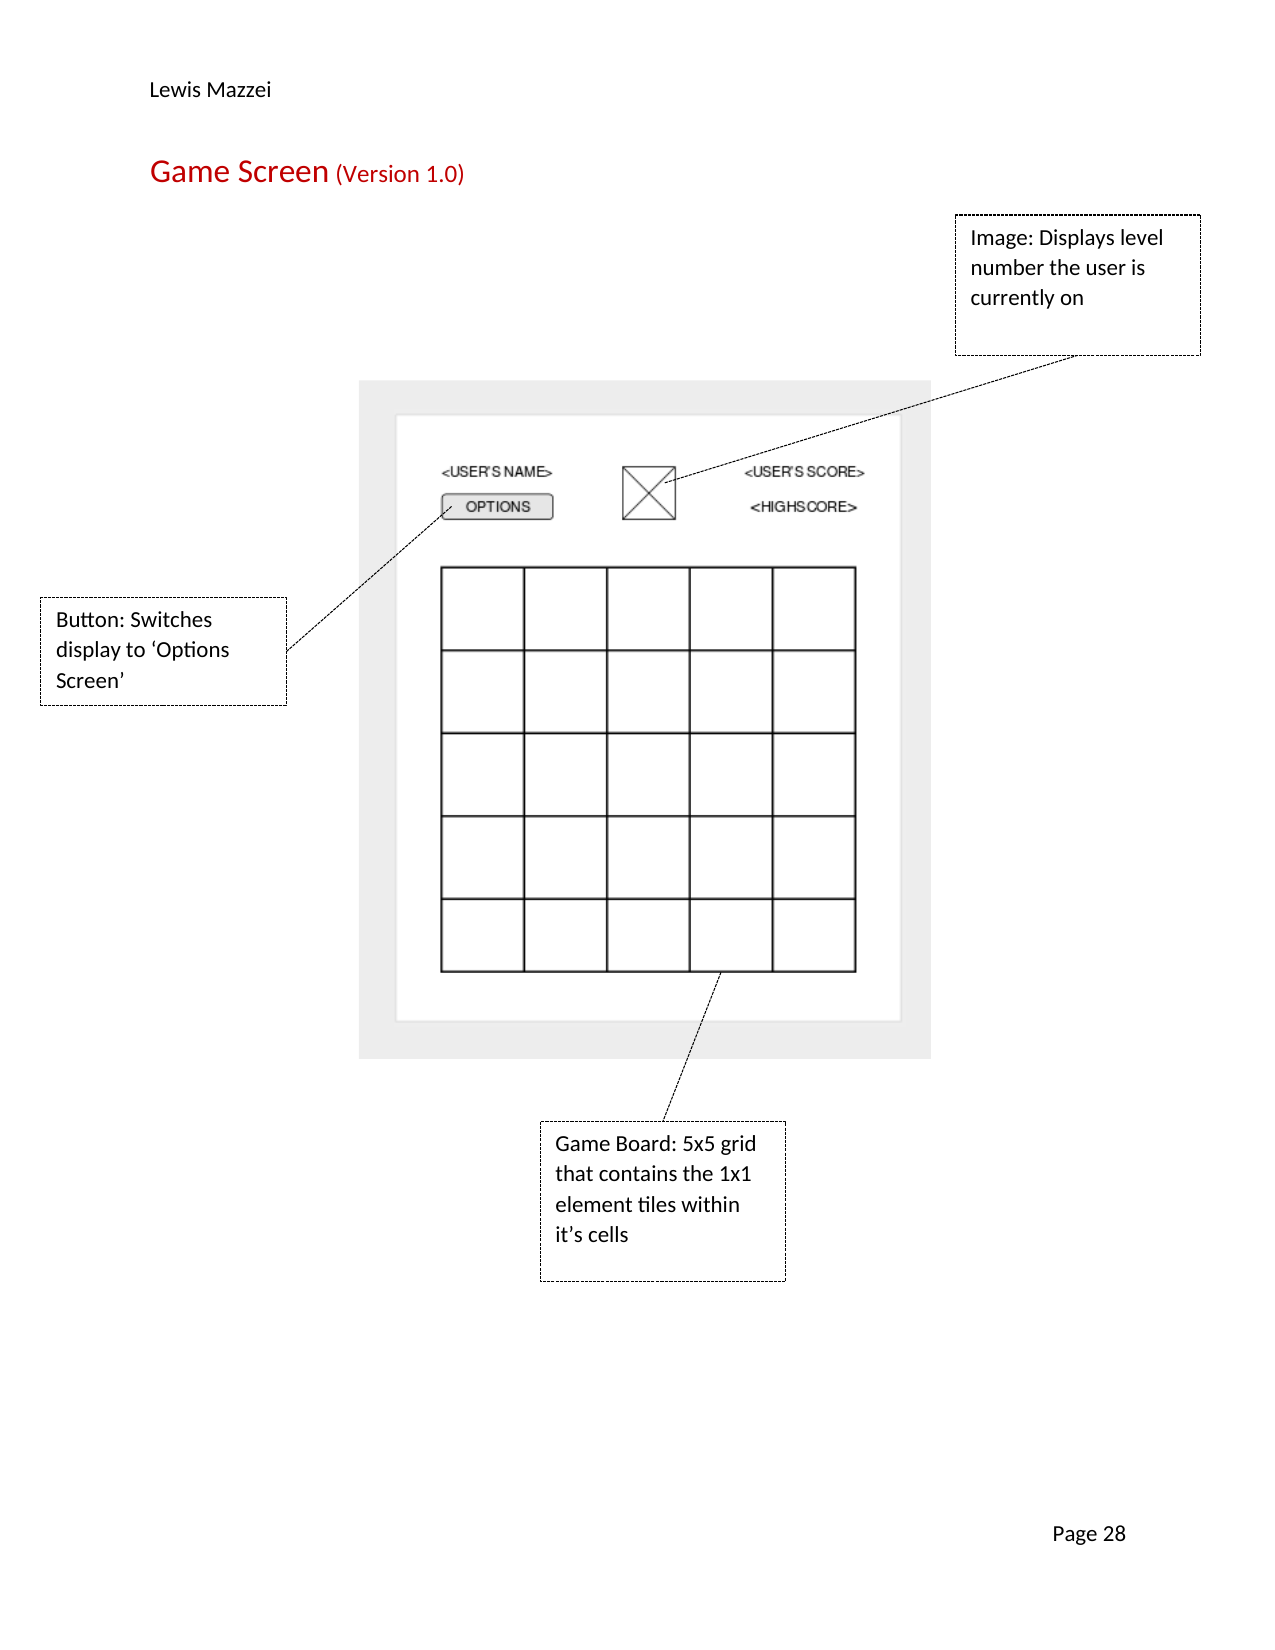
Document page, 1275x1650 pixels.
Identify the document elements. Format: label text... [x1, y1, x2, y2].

picture [393, 409, 906, 1027]
list Game Screen (Version 1.0) [150, 150, 1125, 191]
